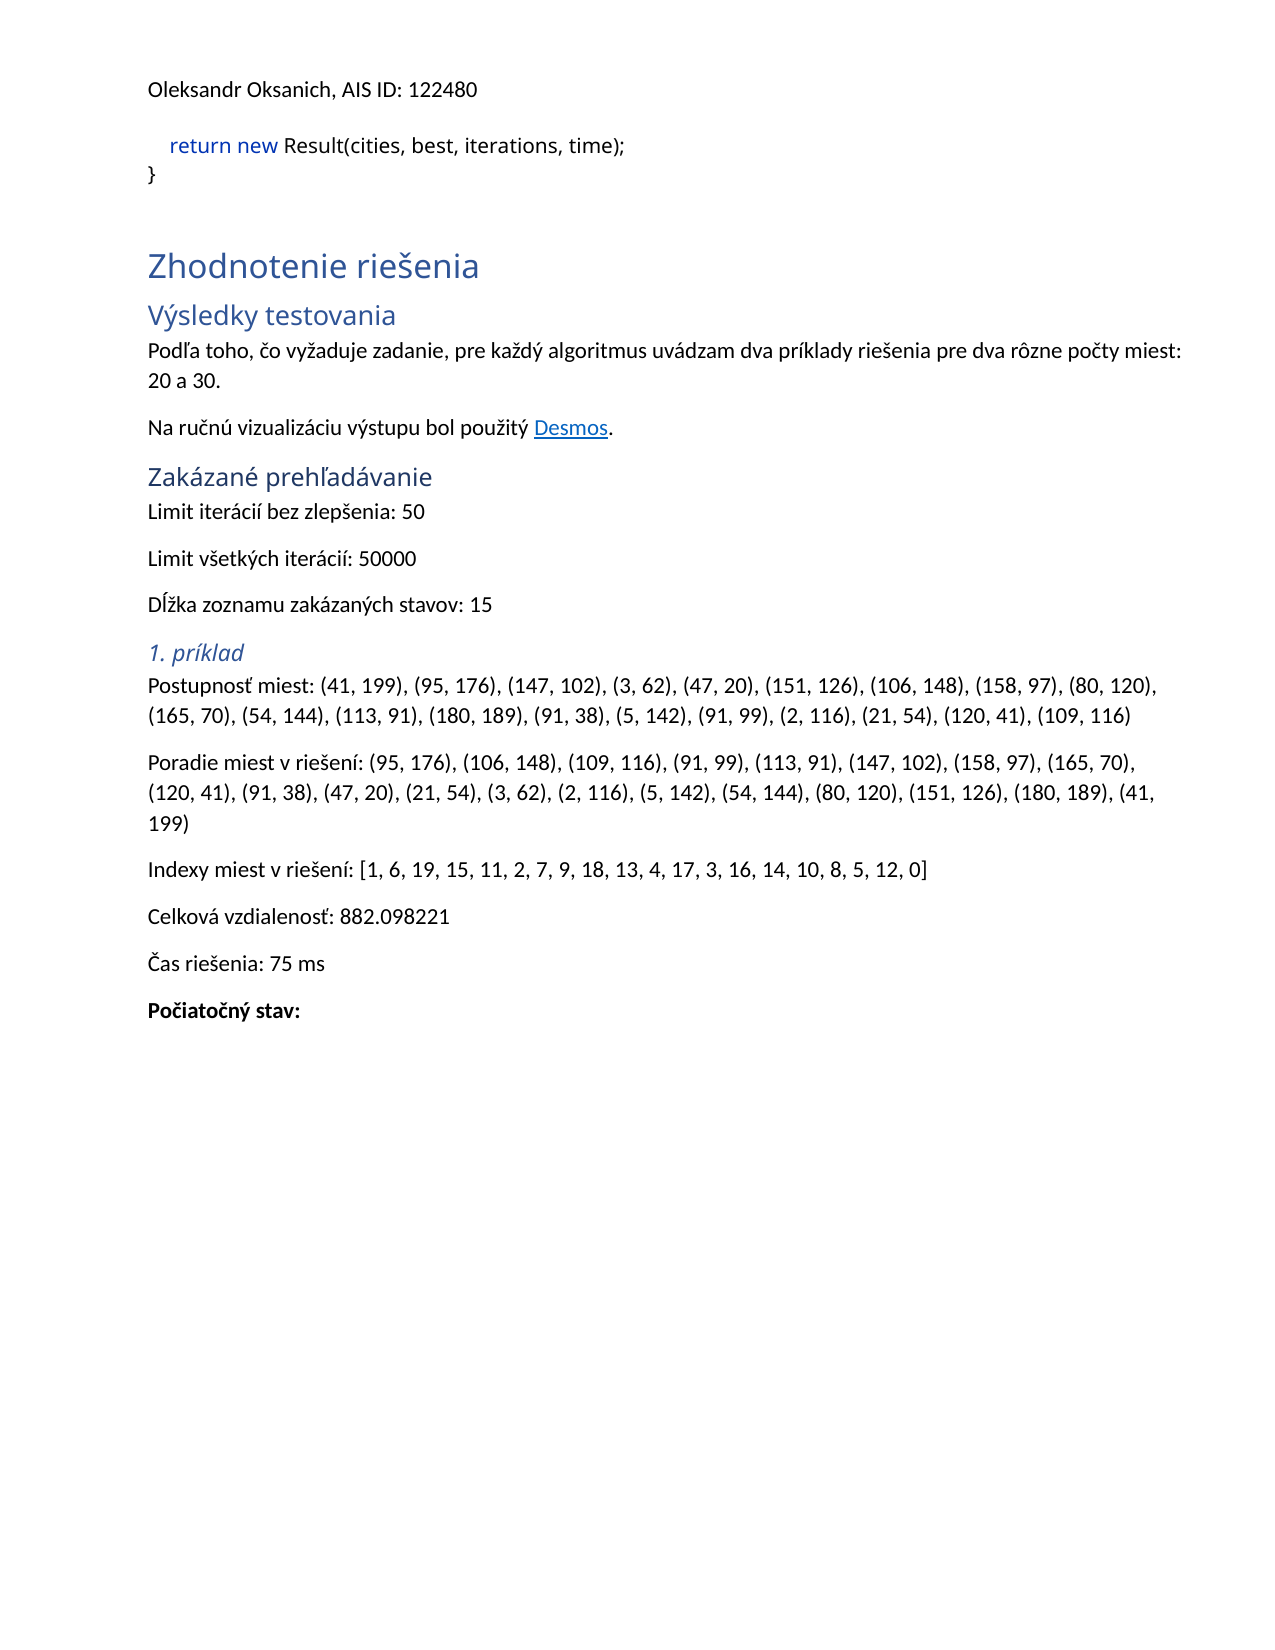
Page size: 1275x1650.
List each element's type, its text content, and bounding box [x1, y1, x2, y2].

text Celková vzdialenosť: 882.098221 [148, 902, 1186, 930]
subtitle Zhodnotenie riešenia [148, 243, 1186, 288]
text Limit iterácií bez zlepšenia: 50 [148, 497, 1186, 525]
text Poradie miest v riešení: (95, 176), (106, 148), (109, 116), (91, 99), (113, 91), (147, 102), (158, 97), (165, 70), (120, 41), (91, 38), (47, 20), (21, 54), (3, 62), (2, 116), (5, 142), (54, 144), (80, 120), (151, 126), (180, 189), (41, 199) [148, 748, 1186, 837]
text Indexy miest v riešení: [1, 6, 19, 15, 11, 2, 7, 9, 18, 13, 4, 17, 3, 16, 14, 10, 8, 5, 12, 0] [148, 856, 1186, 883]
subtitle Zakázané prehľadávanie [148, 460, 1186, 494]
subtitle Výsledky testovania [148, 296, 1186, 333]
text Postupnosť miest: (41, 199), (95, 176), (147, 102), (3, 62), (47, 20), (151, 126), (106, 148), (158, 97), (80, 120), (165, 70), (54, 144), (113, 91), (180, 189), (91, 38), (5, 142), (91, 99), (2, 116), (21, 54), (120, 41), (109, 116) [148, 671, 1186, 729]
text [148, 131, 1186, 188]
text Na ručnú vizualizáciu výstupu bol použitý Desmos. [148, 413, 1186, 441]
text Počiatočný stav: [148, 996, 1186, 1024]
text Čas riešenia: 75 ms [148, 949, 1186, 977]
text Dĺžka zoznamu zakázaných stavov: 15 [148, 591, 1186, 618]
text Limit všetkých iterácií: 50000 [148, 544, 1186, 572]
text Podľa toho, čo vyžaduje zadanie, pre každý algoritmus uvádzam dva príklady riešenia pre dva rôzne počty miest: 20 a 30. [148, 336, 1186, 394]
subtitle 1. príklad [148, 637, 1186, 669]
